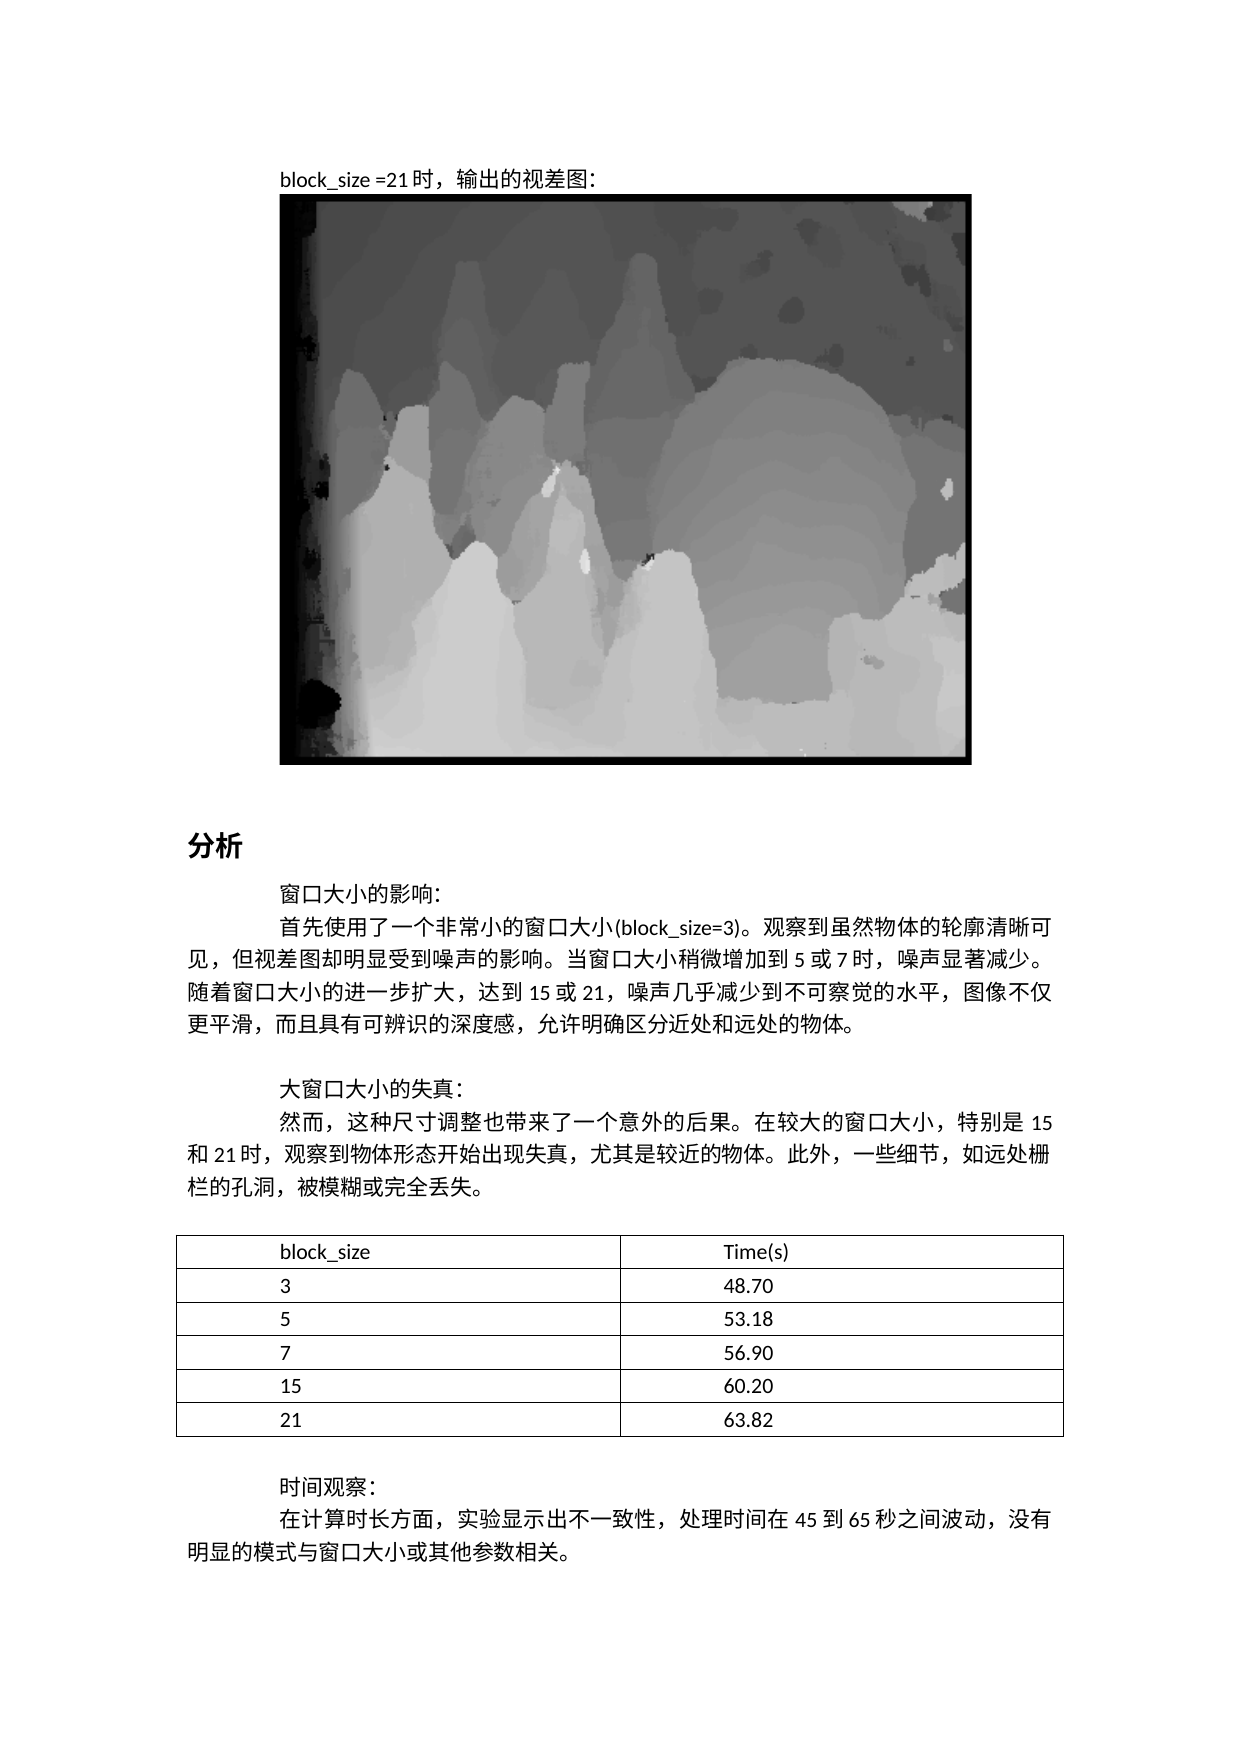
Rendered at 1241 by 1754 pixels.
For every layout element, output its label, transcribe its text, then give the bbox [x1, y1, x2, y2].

table_cell 3 [177, 1269, 620, 1302]
table_cell 7 [177, 1336, 620, 1369]
text 时间观察： [187, 1469, 1053, 1502]
table_cell 21 [177, 1403, 620, 1436]
table_cell 48.70 [621, 1269, 1063, 1302]
picture [279, 194, 972, 765]
table_cell 63.82 [621, 1403, 1063, 1436]
subtitle 分析 [187, 812, 1053, 877]
table_cell 56.90 [621, 1336, 1063, 1369]
text 在计算时长方面，实验显示出不一致性，处理时间在45到65秒之间波动，没有明显的模式与窗口大小或其他参数相关。 [187, 1502, 1053, 1567]
table_header block_size [177, 1236, 620, 1268]
text block_size =21时，输出的视差图： [187, 162, 1053, 194]
table_cell 5 [177, 1303, 620, 1335]
text 然而，这种尺寸调整也带来了一个意外的后果。在较大的窗口大小，特别是15和21时，观察到物体形态开始出现失真，尤其是较近的物体。此外，一些细节，如远处栅栏的孔洞，被模糊或完全丢失。 [187, 1104, 1053, 1202]
table_cell 15 [177, 1370, 620, 1402]
table_header Time(s) [621, 1236, 1063, 1268]
text 窗口大小的影响： [187, 877, 1053, 909]
text 大窗口大小的失真： [187, 1072, 1053, 1104]
table_cell 53.18 [621, 1303, 1063, 1335]
text 首先使用了一个非常小的窗口大小(block_size=3)。观察到虽然物体的轮廓清晰可见，但视差图却明显受到噪声的影响。当窗口大小稍微增加到5或7时，噪声显著减少。随着窗口大小的进一步扩大，达到15或21，噪声几乎减少到不可察觉的水平，图像不仅更平滑，而且具有可辨识的深度感，允许明确区分近处和远处的物体。 [187, 909, 1053, 1039]
table_cell 60.20 [621, 1370, 1063, 1402]
